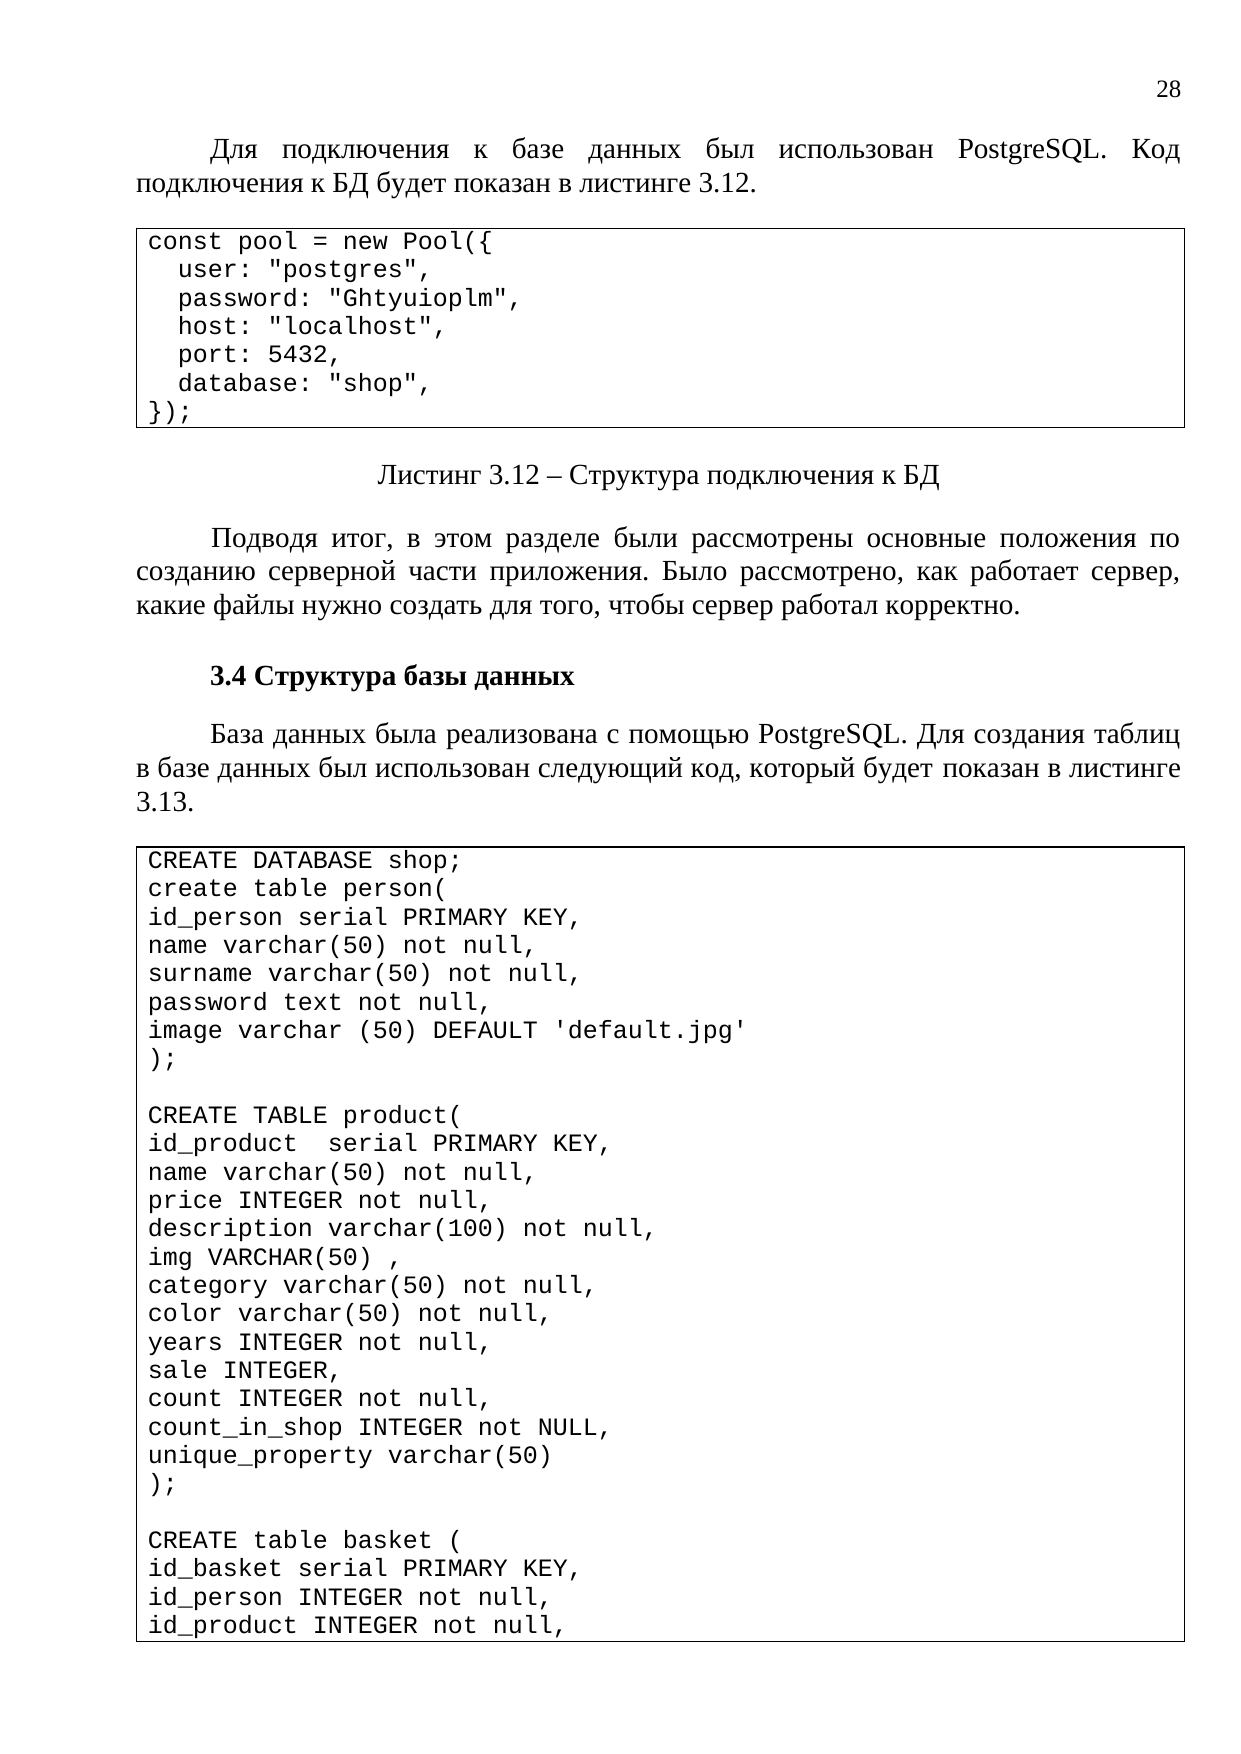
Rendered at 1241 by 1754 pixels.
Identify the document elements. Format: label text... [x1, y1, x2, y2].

text Подводя итог, в этом разделе были рассмотрены основные положения по созданию серверной части приложения. Было рассмотрено, как работает сервер, какие файлы нужно создать для того, чтобы сервер работал корректно. [136, 520, 1181, 621]
text База данных была реализована с помощью PostgreSQL. Для создания таблиц в базе данных был использован следующий код, который будет показан в листинге 3.13. [136, 717, 1181, 817]
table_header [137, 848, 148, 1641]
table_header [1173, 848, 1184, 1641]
table_header const pool = new Pool({ user: "postgres", password: "Ghtyuioplm", host: "localhost", port: 5432, database: "shop", }); [137, 229, 1184, 427]
text Листинг 3.12 – Структура подключения к БД [136, 457, 1181, 491]
subtitle 3.4 Структура базы данных [136, 658, 1181, 692]
text Для подключения к базе данных был использован PostgreSQL. Код подключения к БД будет показан в листинге 3.12. [136, 131, 1181, 198]
